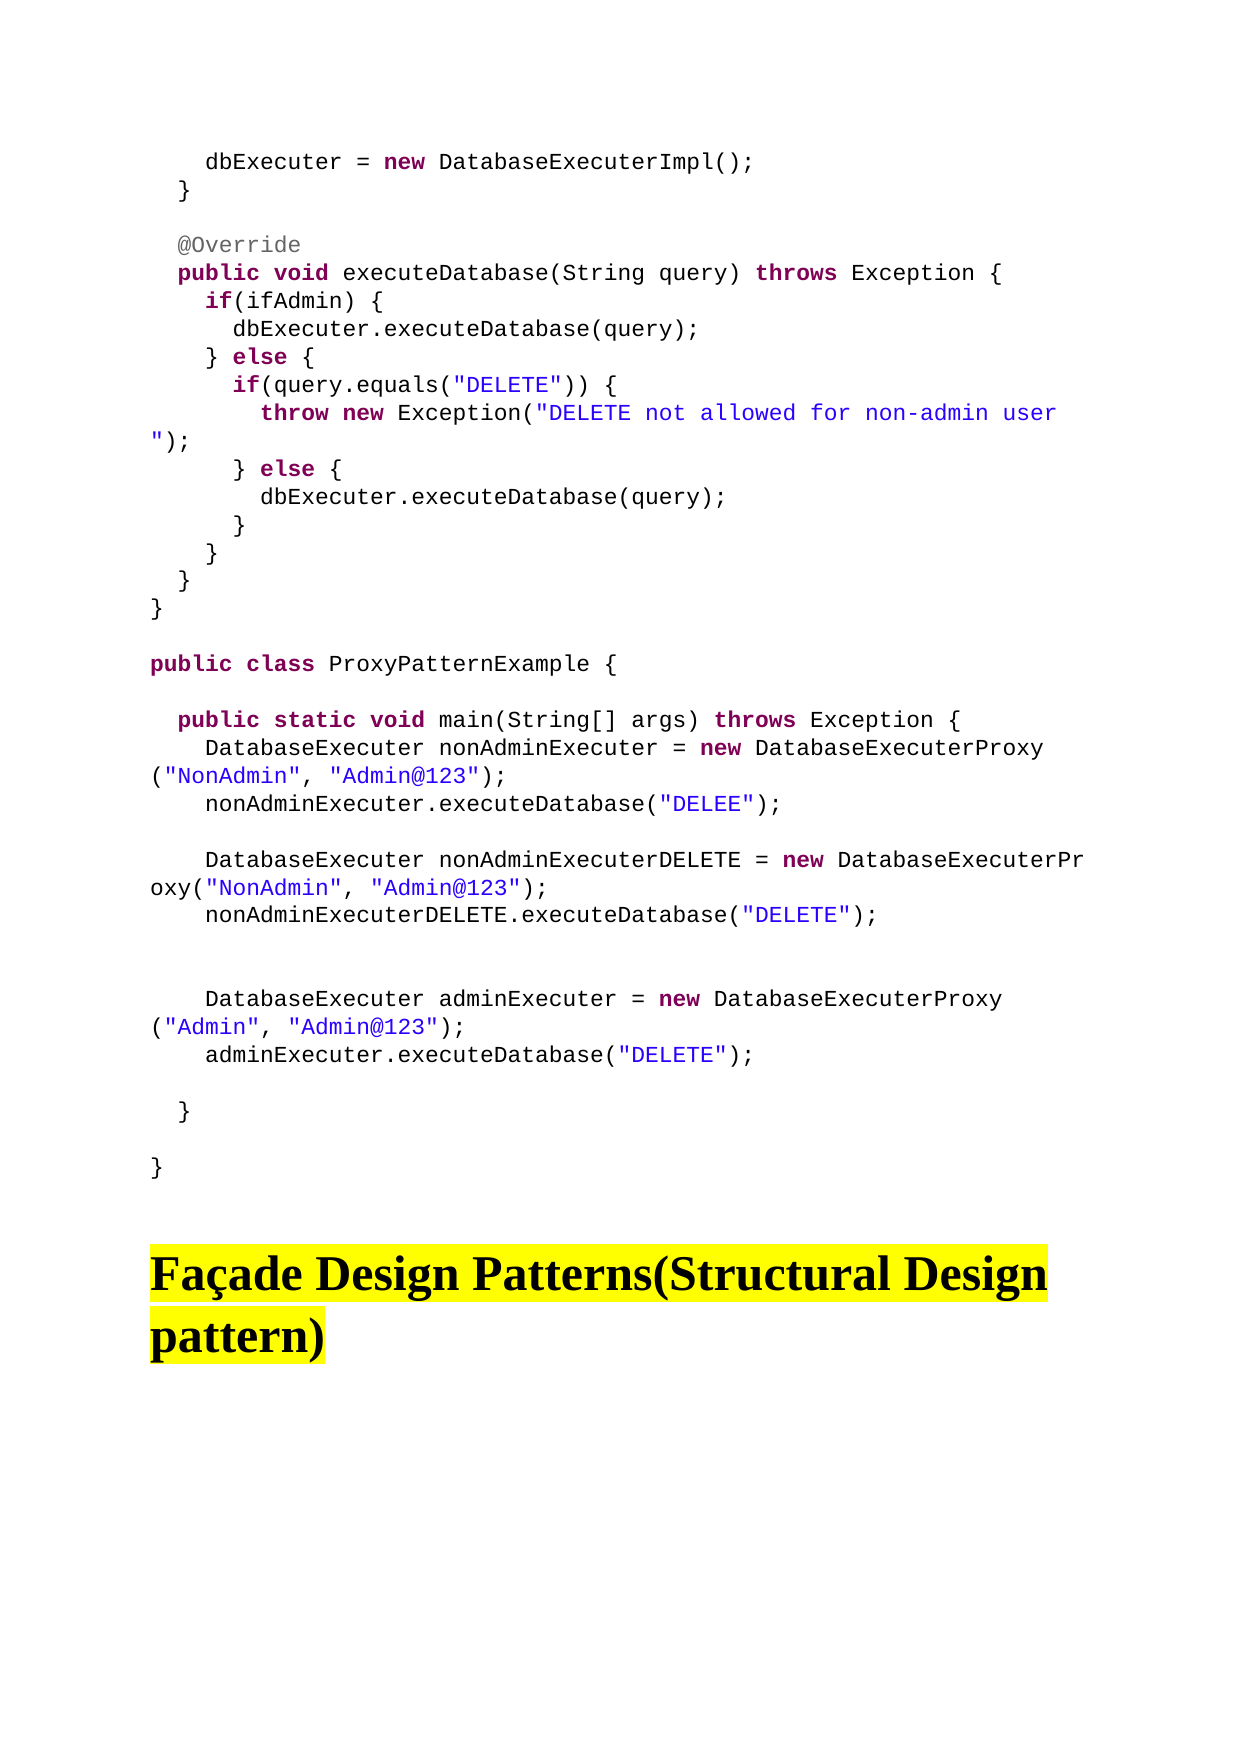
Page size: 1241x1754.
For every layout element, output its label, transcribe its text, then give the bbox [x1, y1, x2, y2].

text Façade Design Patterns(Structural Design pattern) [150, 1244, 1090, 1364]
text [150, 150, 1090, 1181]
